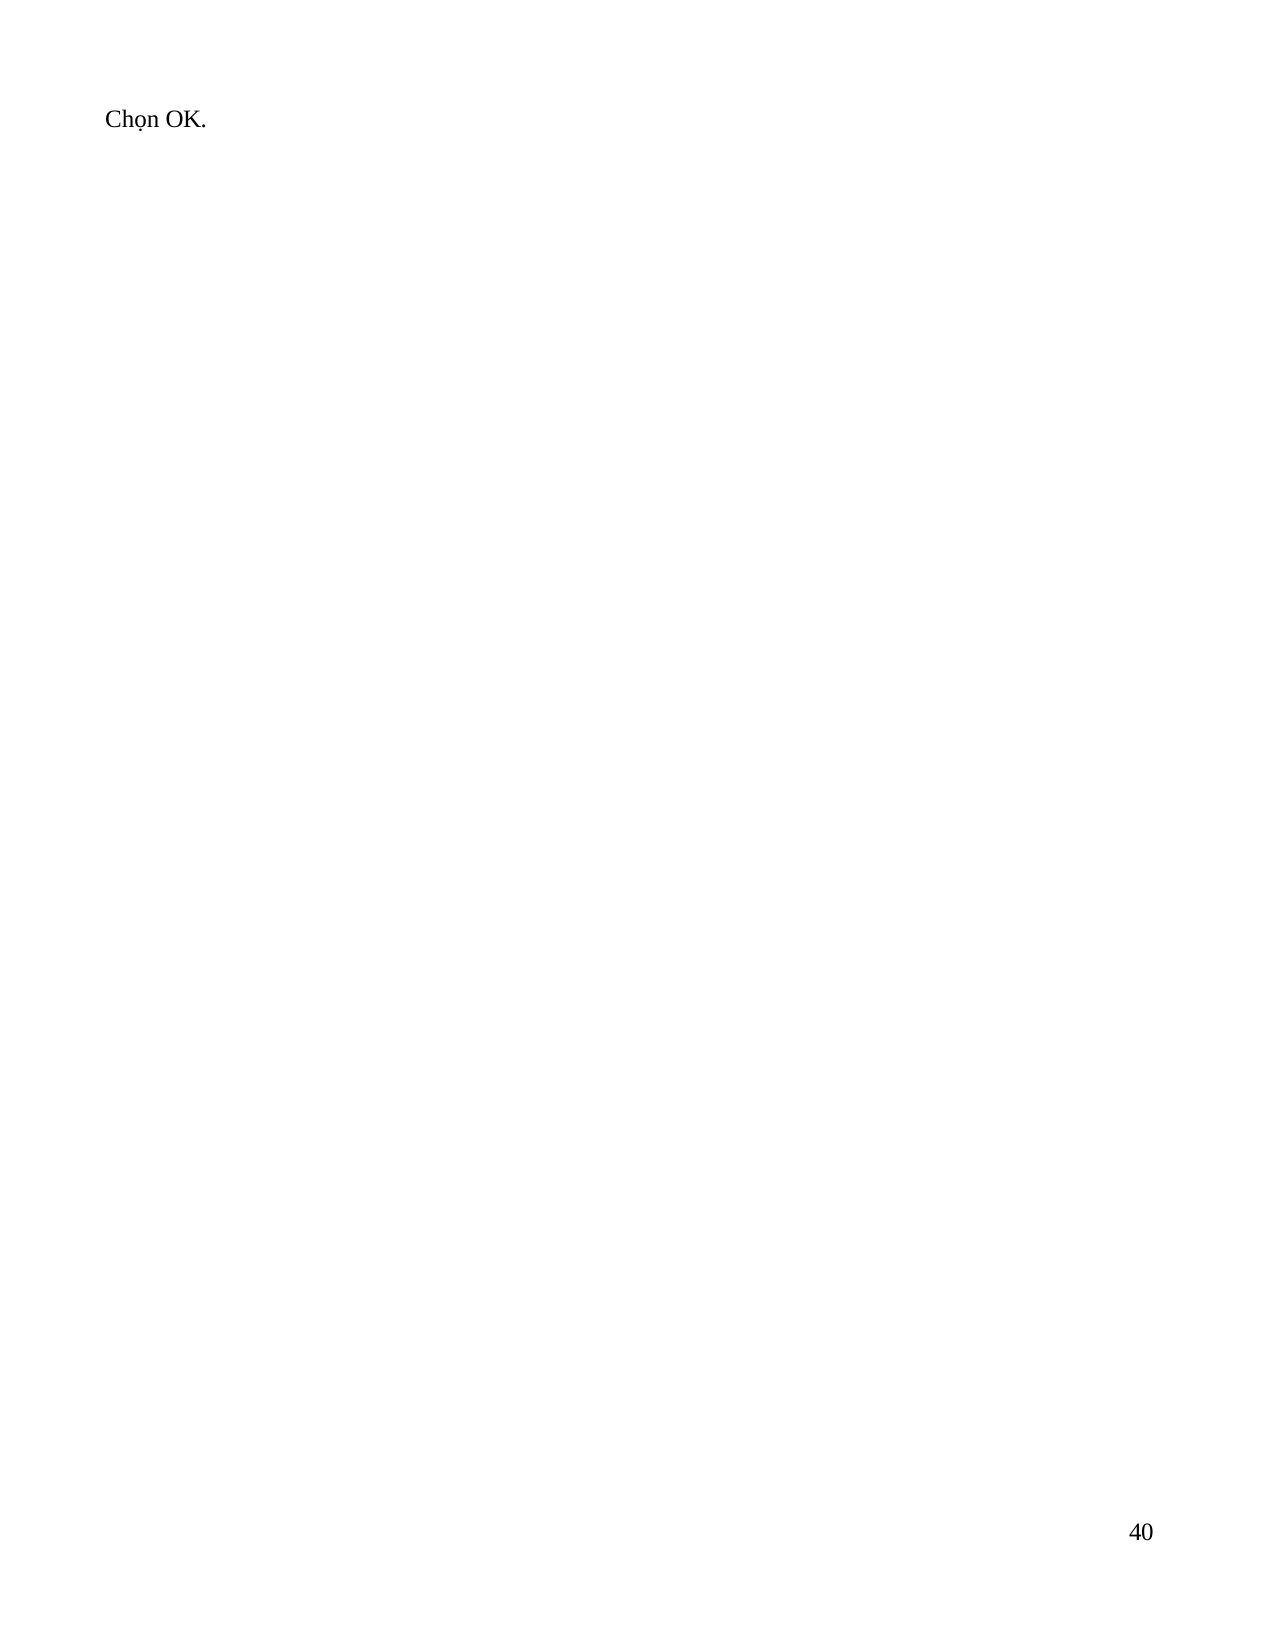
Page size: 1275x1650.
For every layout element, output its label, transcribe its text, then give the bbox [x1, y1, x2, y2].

text Chọn OK. [105, 104, 1194, 133]
